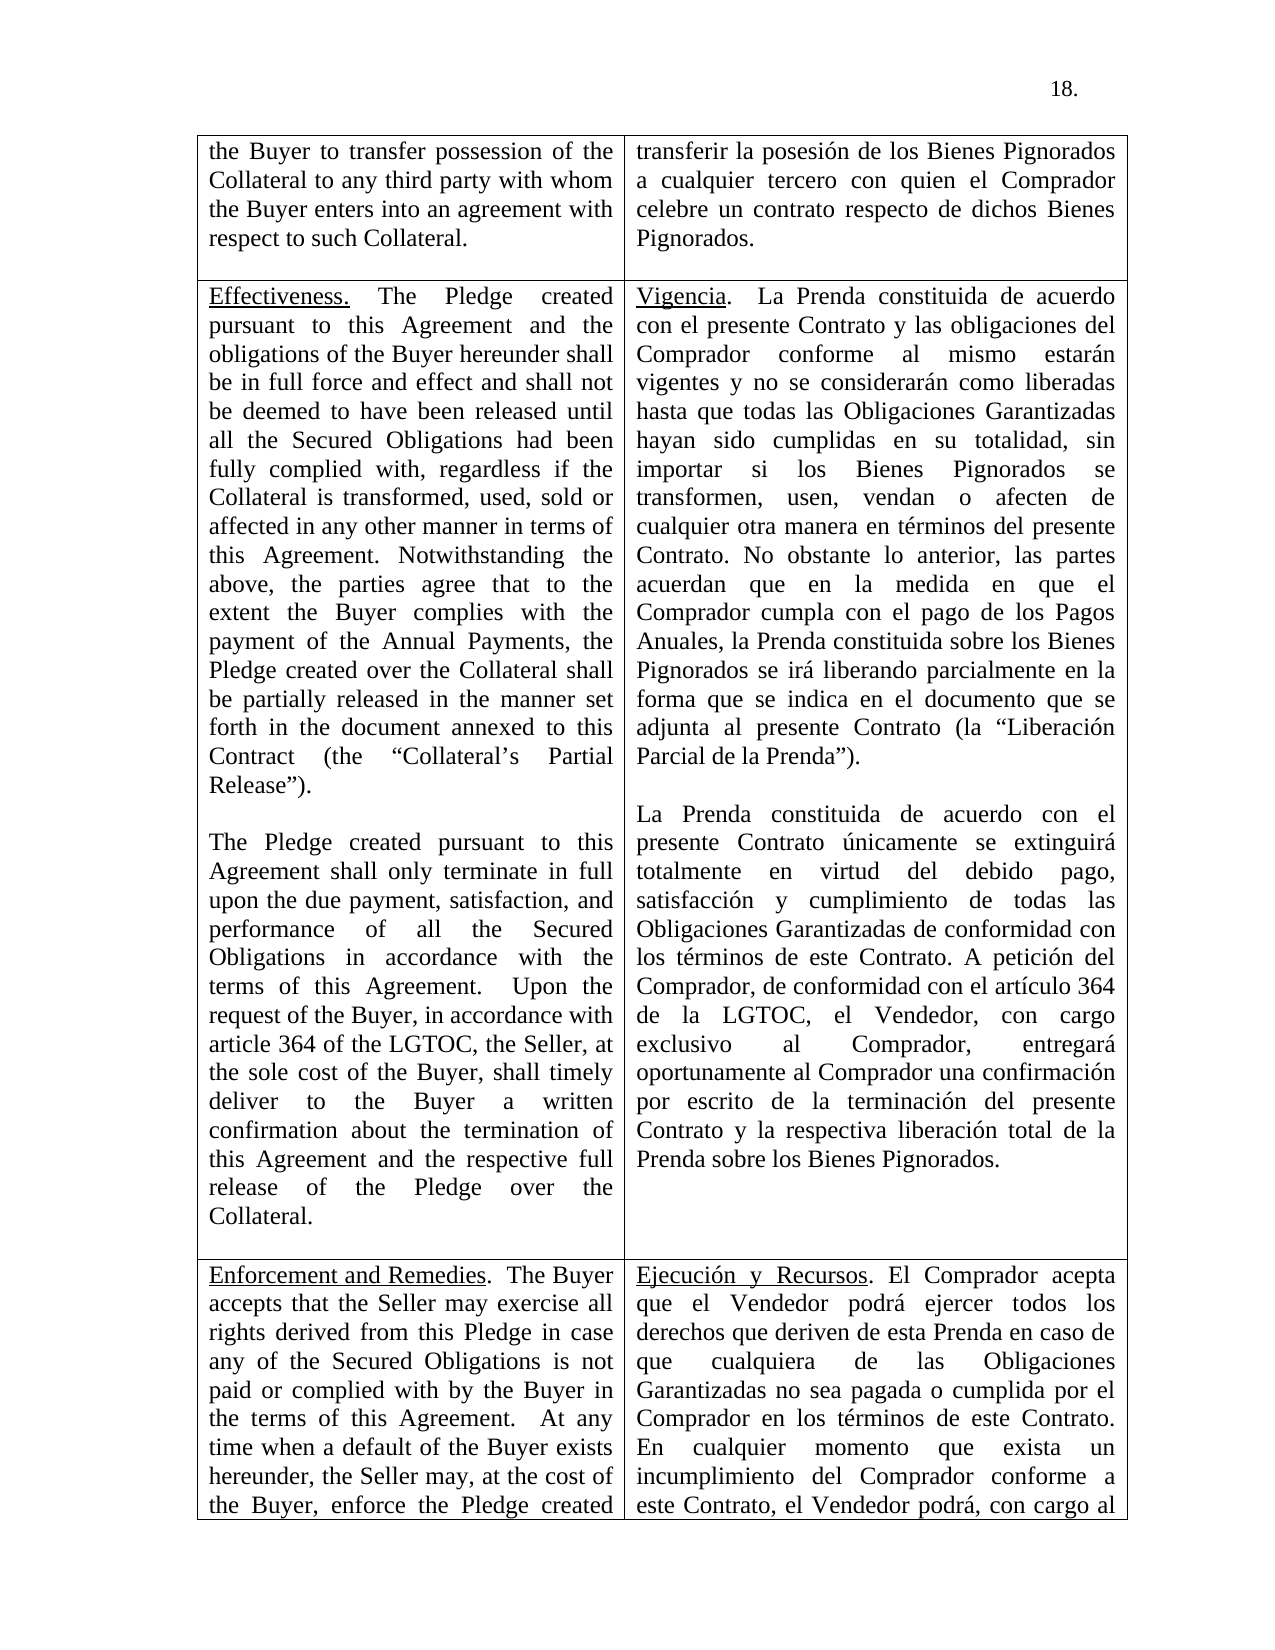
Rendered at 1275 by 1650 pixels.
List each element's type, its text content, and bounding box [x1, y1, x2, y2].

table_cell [625, 1260, 1127, 1518]
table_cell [198, 136, 624, 280]
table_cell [198, 1260, 624, 1518]
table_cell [625, 136, 1127, 280]
table_cell Effectiveness. The Pledge created pursuant to this Agreement and the obligations of the Buyer hereunder shall be in full force and effect and shall not be deemed to have been released until all the Secured Obligations had been fully complied with, regardless if the Collateral is transformed, used, sold or affected in any other manner in terms of this Agreement. Notwithstanding the above, the parties agree that to the extent the Buyer complies with the payment of the Annual Payments, the Pledge created over the Collateral shall be partially released in the manner set forth in the document annexed to this Contract (the “Collateral’s Partial Release”). The Pledge created pursuant to this Agreement shall only terminate in full upon the due payment, satisfaction, and performance of all the Secured Obligations in accordance with the terms of this Agreement. Upon the request of the Buyer, in accordance with article 364 of the LGTOC, the Seller, at the sole cost of the Buyer, shall timely deliver to the Buyer a written confirmation about the termination of this Agreement and the respective full release of the Pledge over the Collateral. [198, 281, 624, 1259]
table_cell Vigencia. La Prenda constituida de acuerdo con el presente Contrato y las obligaciones del Comprador conforme al mismo estarán vigentes y no se considerarán como liberadas hasta que todas las Obligaciones Garantizadas hayan sido cumplidas en su totalidad, sin importar si los Bienes Pignorados se transformen, usen, vendan o afecten de cualquier otra manera en términos del presente Contrato. No obstante lo anterior, las partes acuerdan que en la medida en que el Comprador cumpla con el pago de los Pagos Anuales, la Prenda constituida sobre los Bienes Pignorados se irá liberando parcialmente en la forma que se indica en el documento que se adjunta al presente Contrato (la “Liberación Parcial de la Prenda”). La Prenda constituida de acuerdo con el presente Contrato únicamente se extinguirá totalmente en virtud del debido pago, satisfacción y cumplimiento de todas las Obligaciones Garantizadas de conformidad con los términos de este Contrato. A petición del Comprador, de conformidad con el artículo 364 de la LGTOC, el Vendedor, con cargo exclusivo al Comprador, entregará oportunamente al Comprador una confirmación por escrito de la terminación del presente Contrato y la respectiva liberación total de la Prenda sobre los Bienes Pignorados. [625, 281, 1127, 1259]
